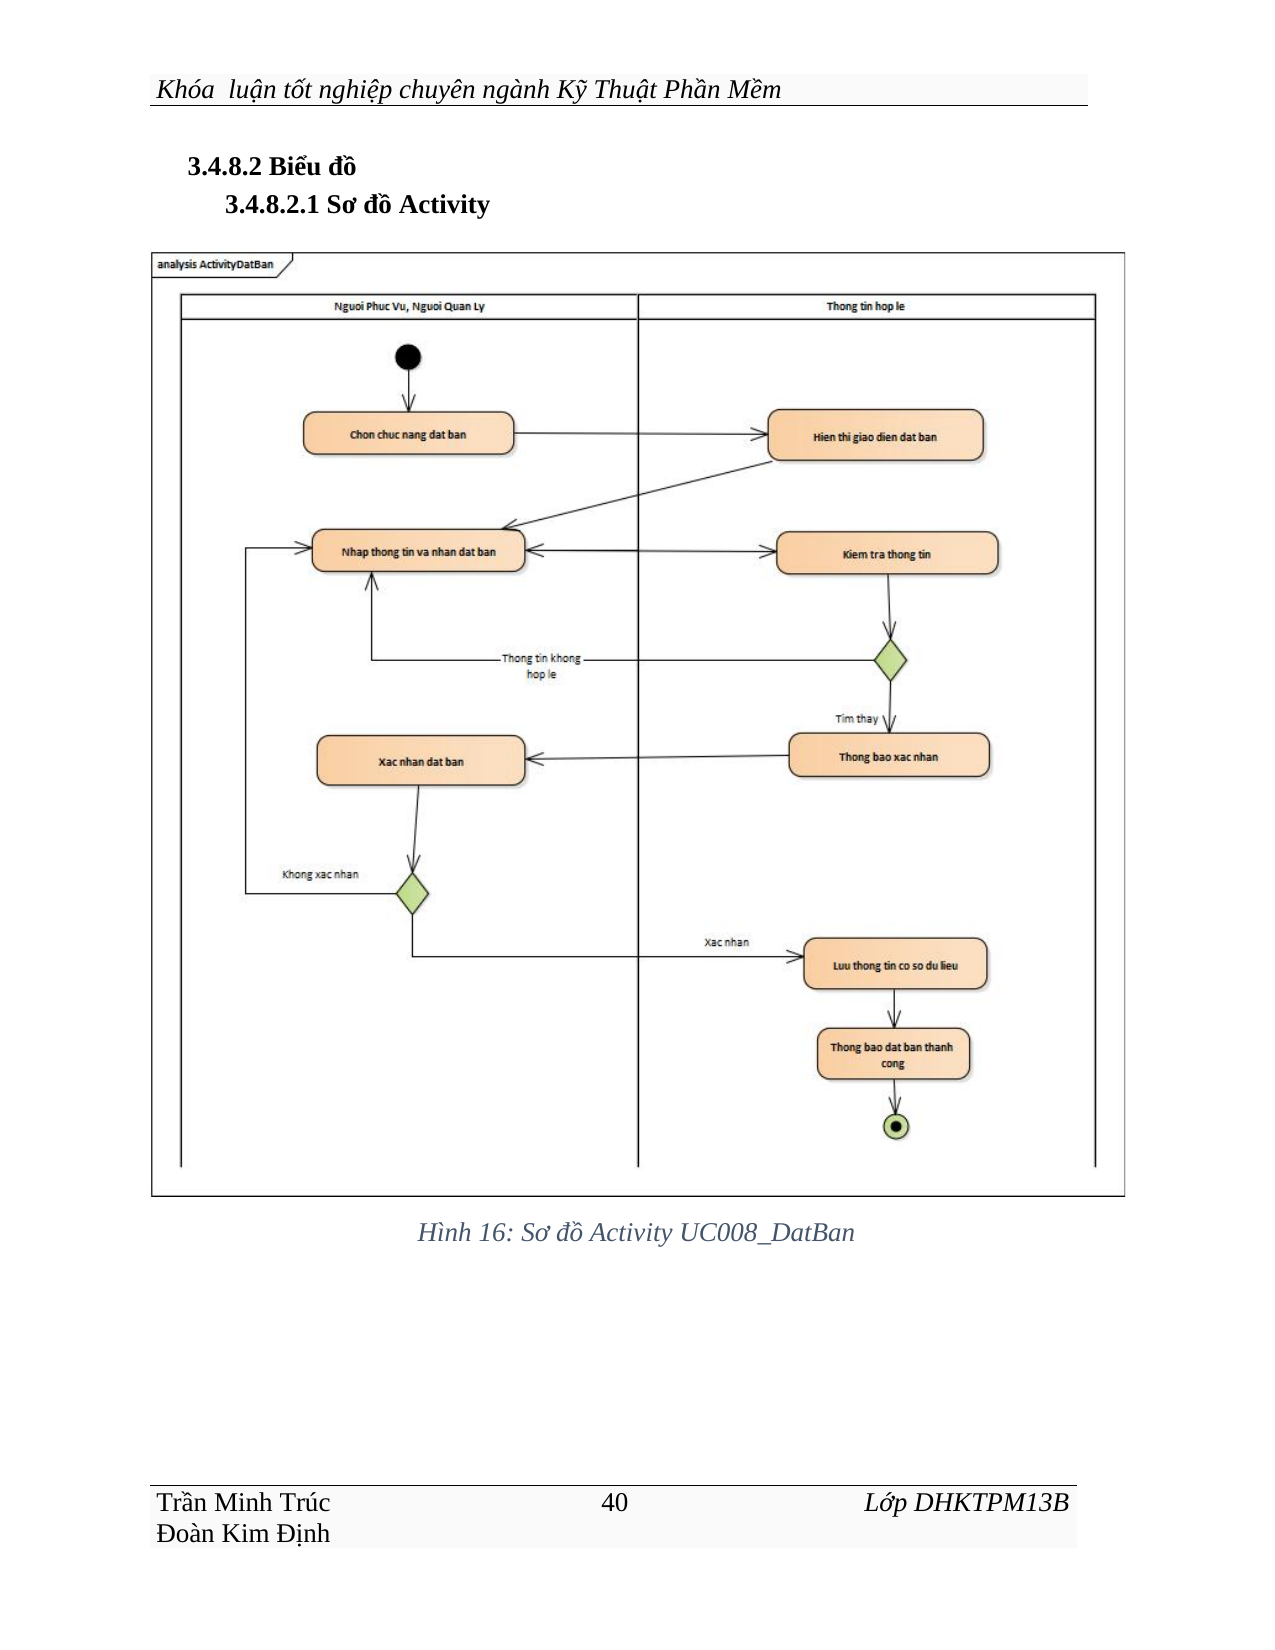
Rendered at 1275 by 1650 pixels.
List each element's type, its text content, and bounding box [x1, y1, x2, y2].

picture [150, 251, 1125, 1197]
subtitle 3.4.8.2 Biểu đồ [187, 150, 1125, 181]
text Hình 16: Sơ đồ Activity UC008_DatBan [150, 1216, 1125, 1247]
subtitle 3.4.8.2.1 Sơ đồ Activity [225, 188, 1125, 219]
